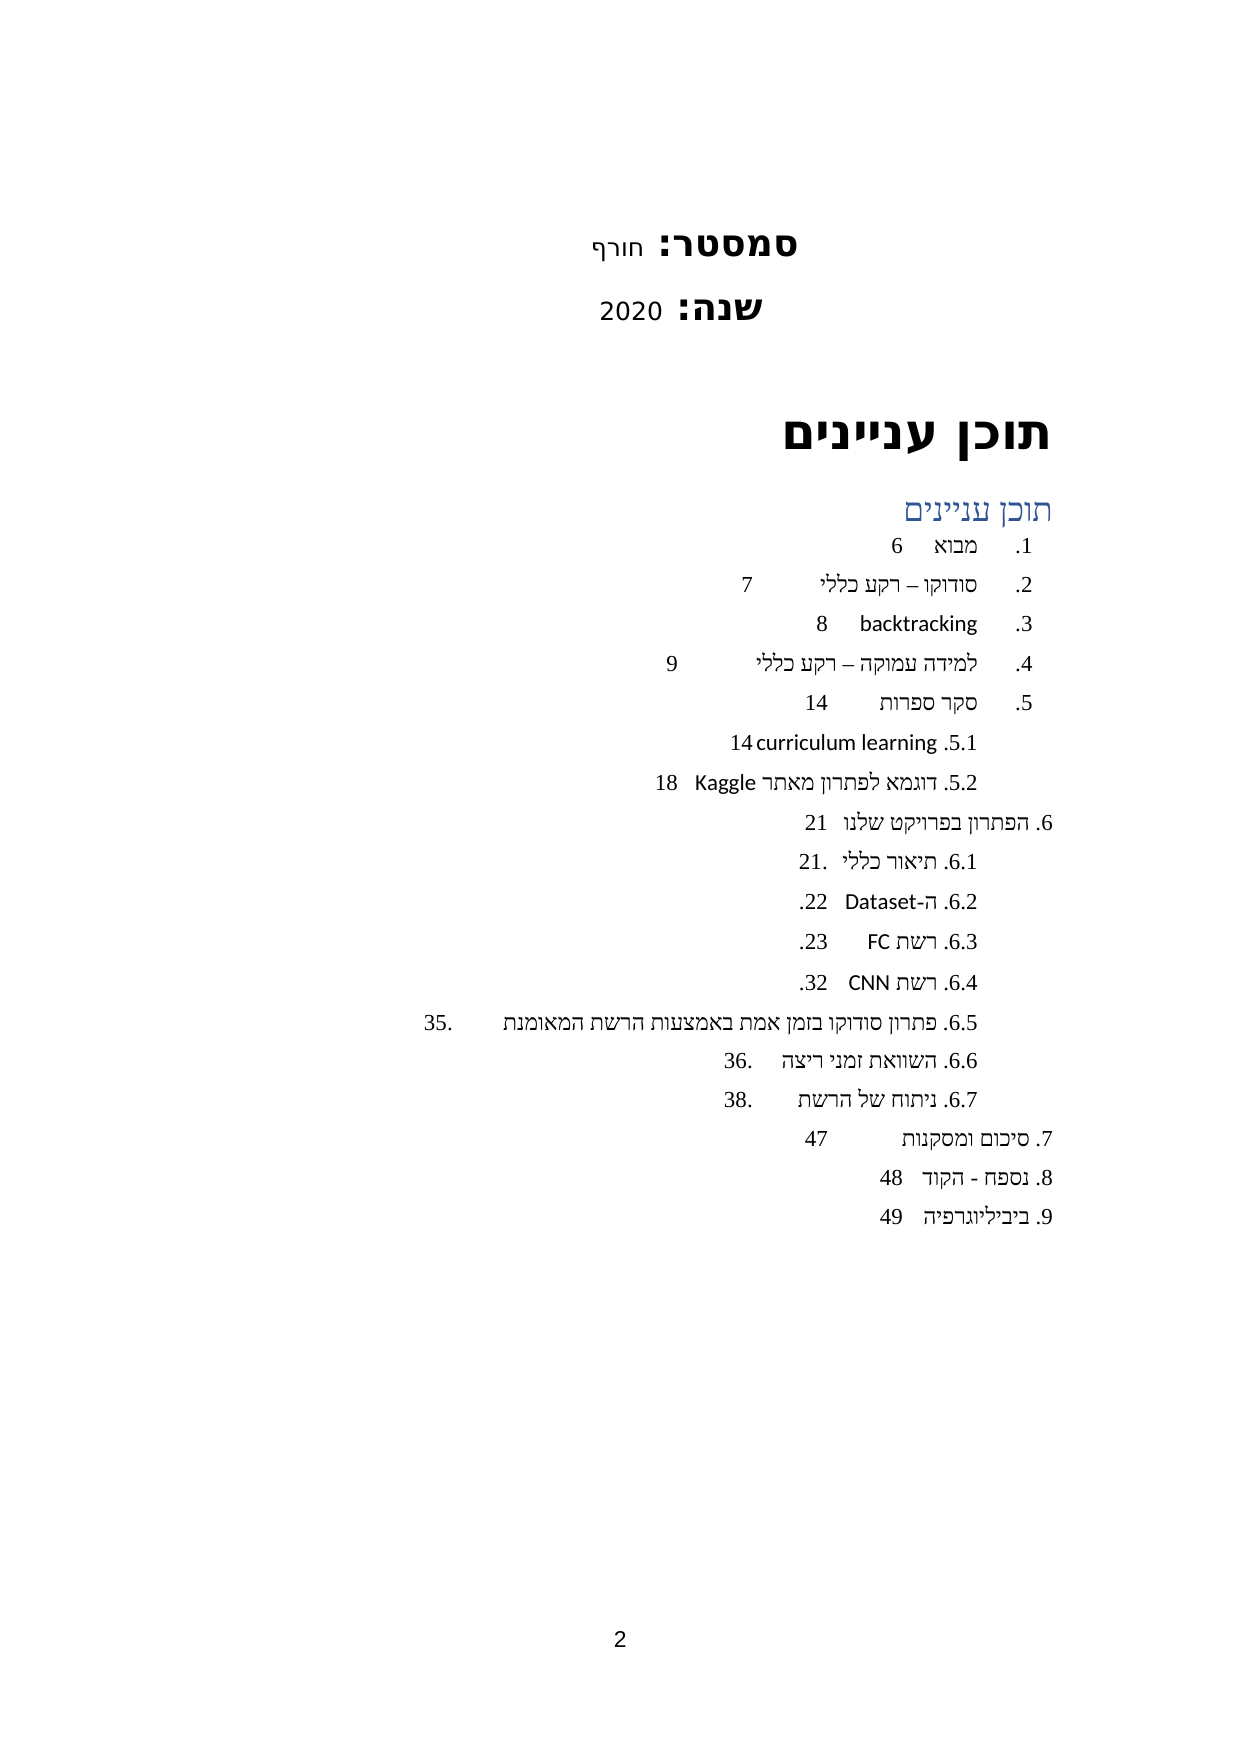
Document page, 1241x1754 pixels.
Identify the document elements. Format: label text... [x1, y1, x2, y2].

text סמסטר: חורף [187, 222, 903, 265]
text תוכן עניינים [187, 403, 1053, 461]
text שנה: 2020 [187, 286, 903, 329]
